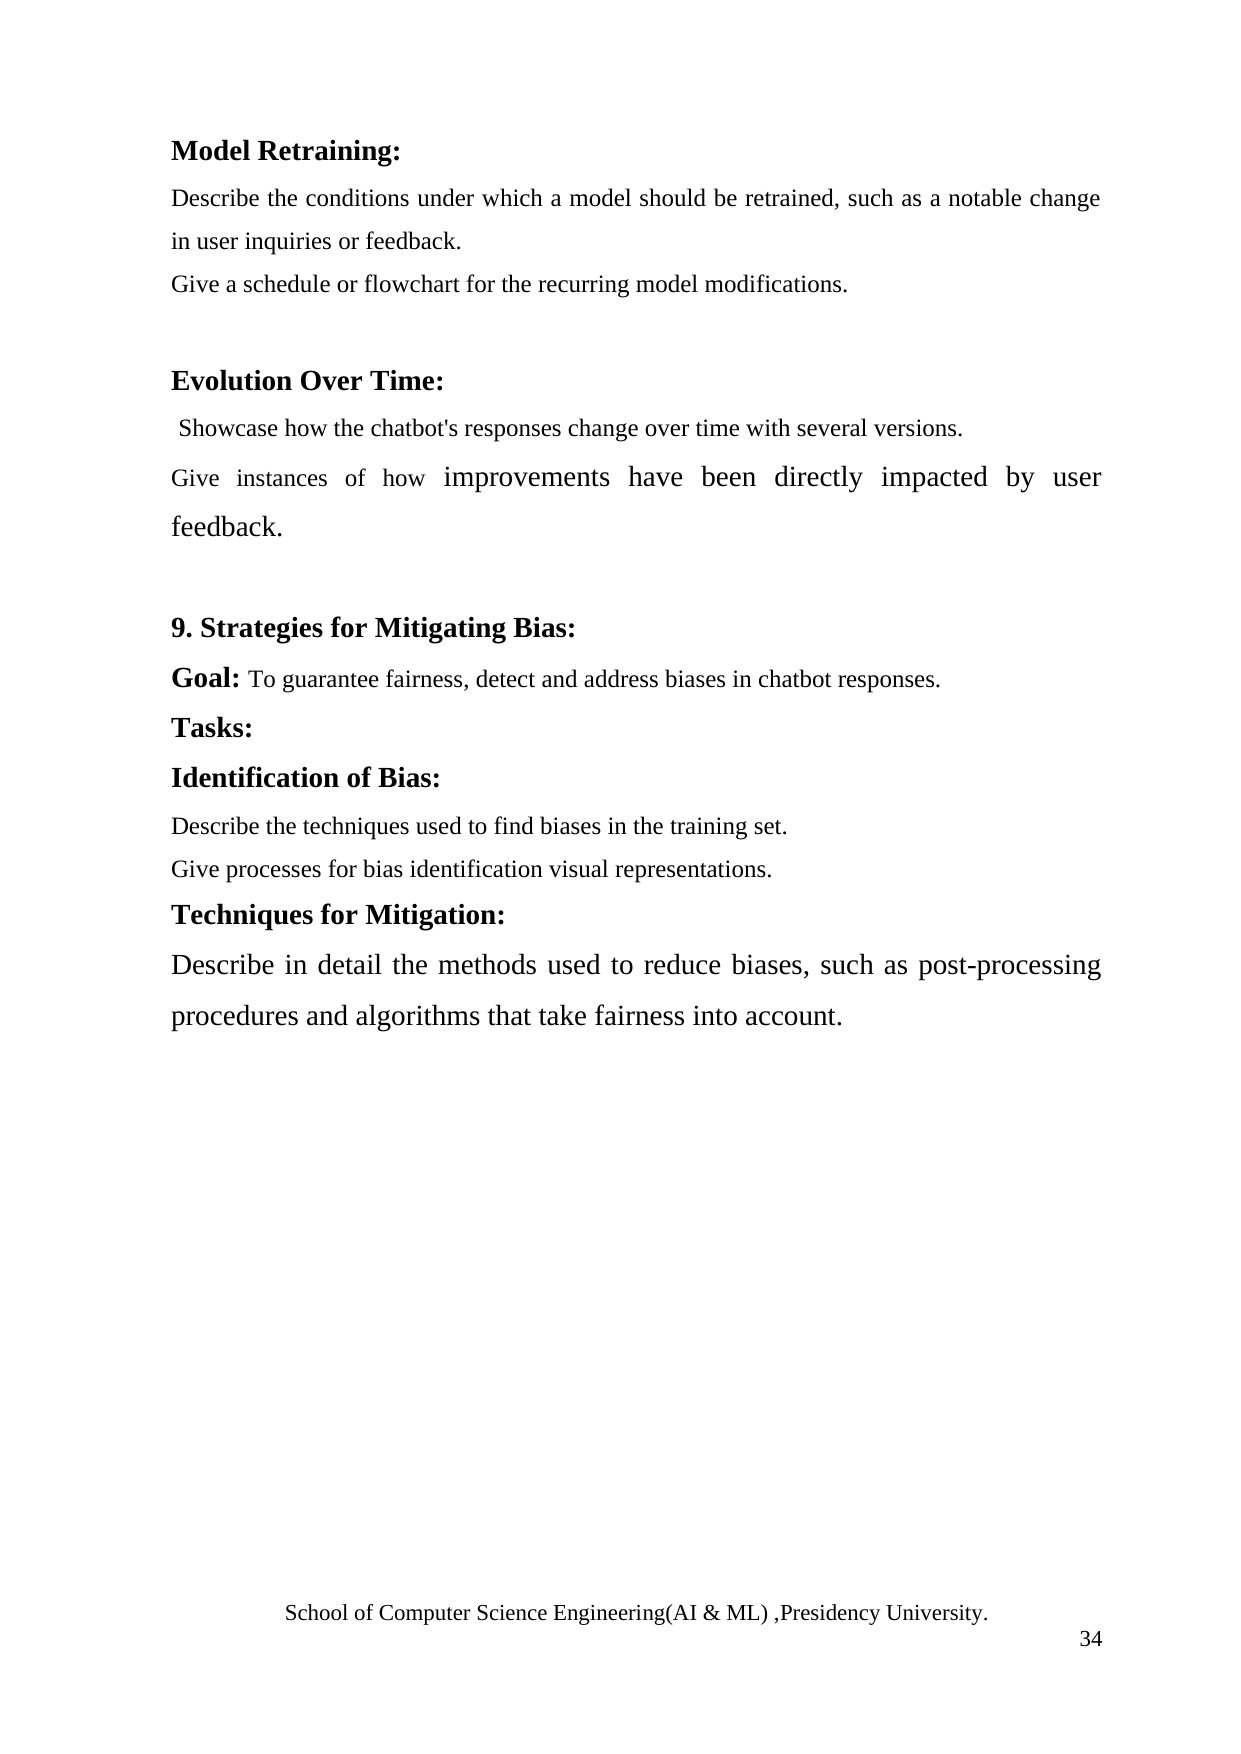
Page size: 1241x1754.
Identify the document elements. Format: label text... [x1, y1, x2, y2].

text Tasks: [171, 710, 1102, 744]
text Describe in detail the methods used to reduce biases, such as post-processing procedures and algorithms that take fairness into account. [171, 947, 1102, 1031]
text Give processes for bias identification visual representations. [171, 854, 1102, 883]
text Describe the conditions under which a model should be retrained, such as a notable change in user inquiries or feedback. [171, 183, 1102, 255]
text Give instances of how improvements have been directly impacted by user feedback. [171, 459, 1102, 543]
text Evolution Over Time: [171, 363, 1102, 396]
text 9. Strategies for Mitigating Bias: [171, 610, 1102, 643]
text Give a schedule or flowchart for the recurring model modifications. [171, 269, 1102, 298]
text Describe the techniques used to find biases in the training set. [171, 811, 1102, 840]
text Techniques for Mitigation: [171, 897, 1102, 931]
text Showcase how the chatbot's responses change over time with several versions. [171, 413, 1102, 442]
text Identification of Bias: [171, 761, 1102, 794]
text Model Retraining: [171, 133, 1102, 166]
text Goal: To guarantee fairness, detect and address biases in chatbot responses. [171, 660, 1102, 693]
